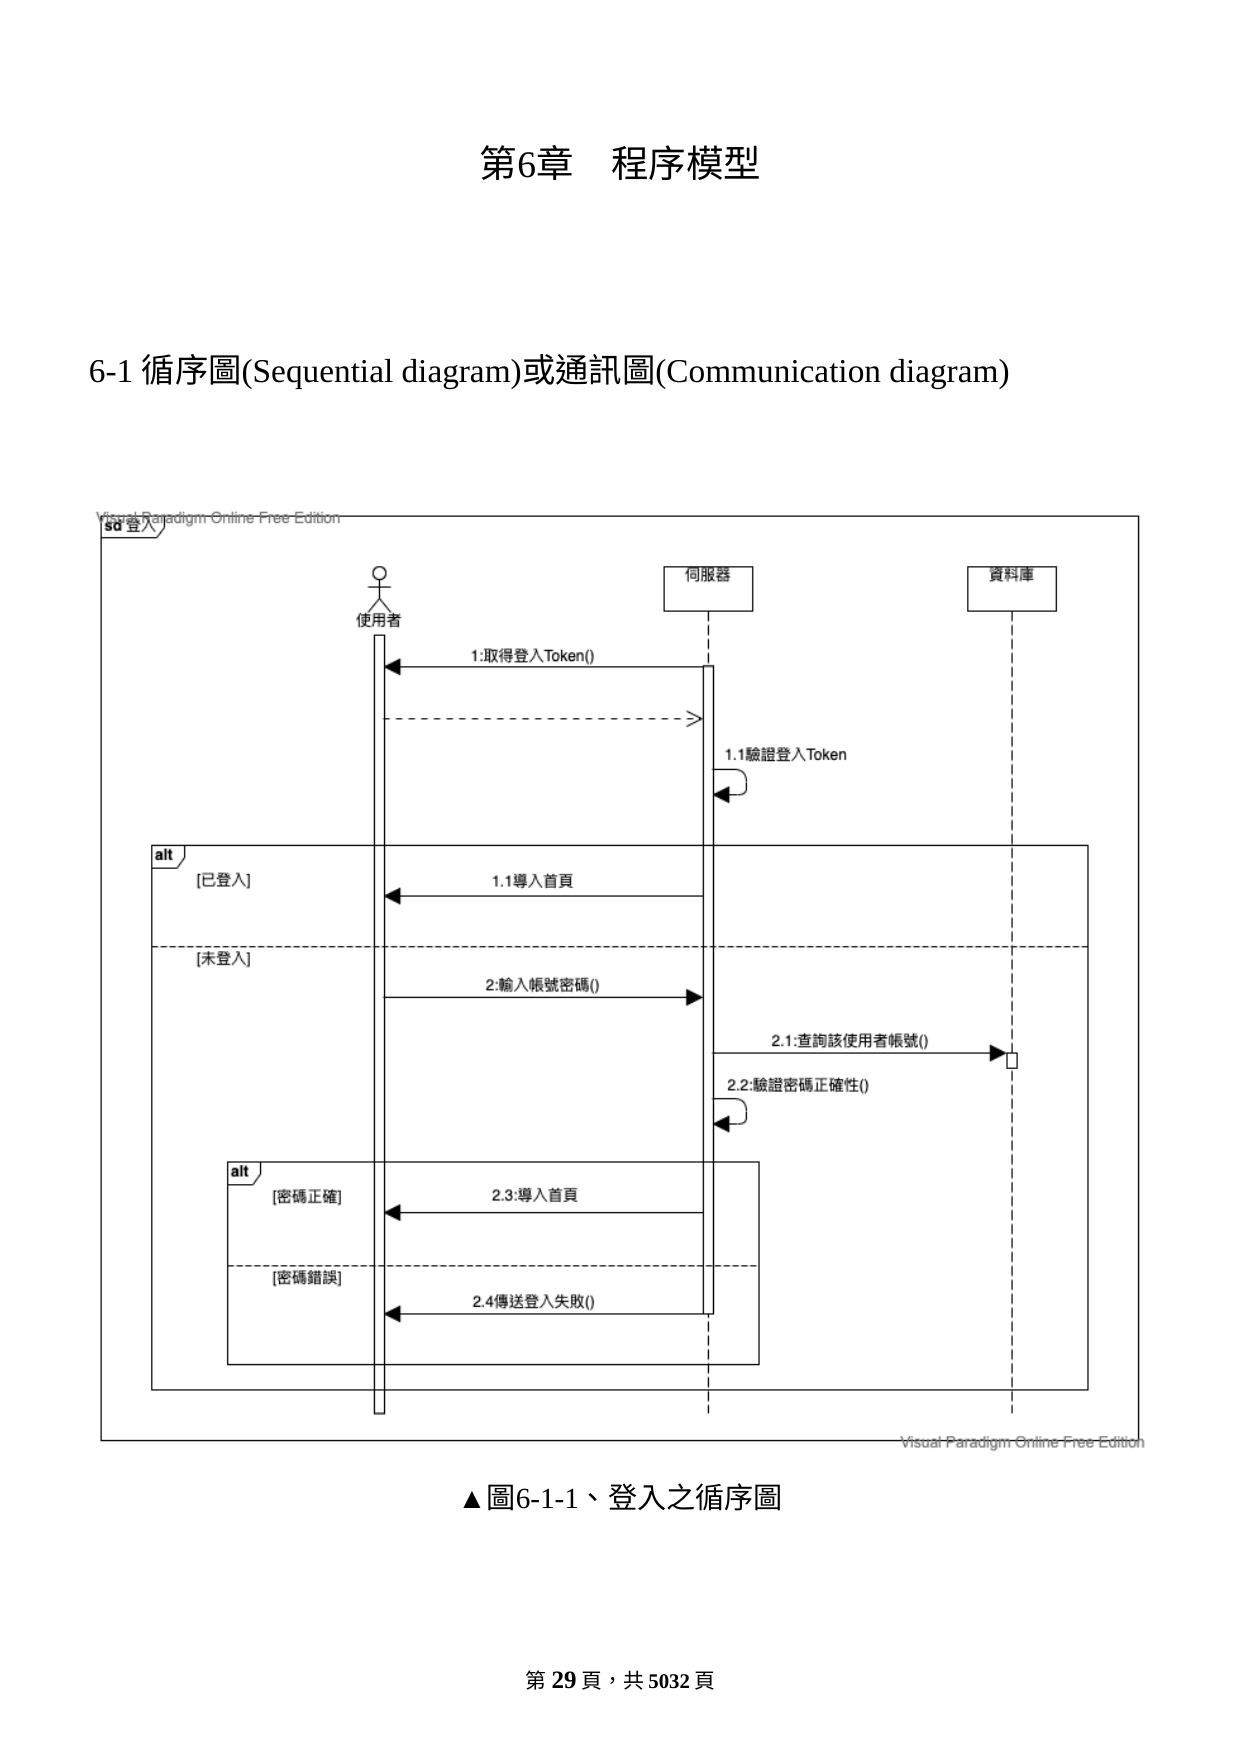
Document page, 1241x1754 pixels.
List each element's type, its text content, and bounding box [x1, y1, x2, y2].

picture [88, 503, 1152, 1454]
subtitle 循序圖(Sequential diagram)或通訊圖(Communication diagram) [89, 328, 1152, 407]
subtitle 程序模型 [89, 121, 1152, 201]
